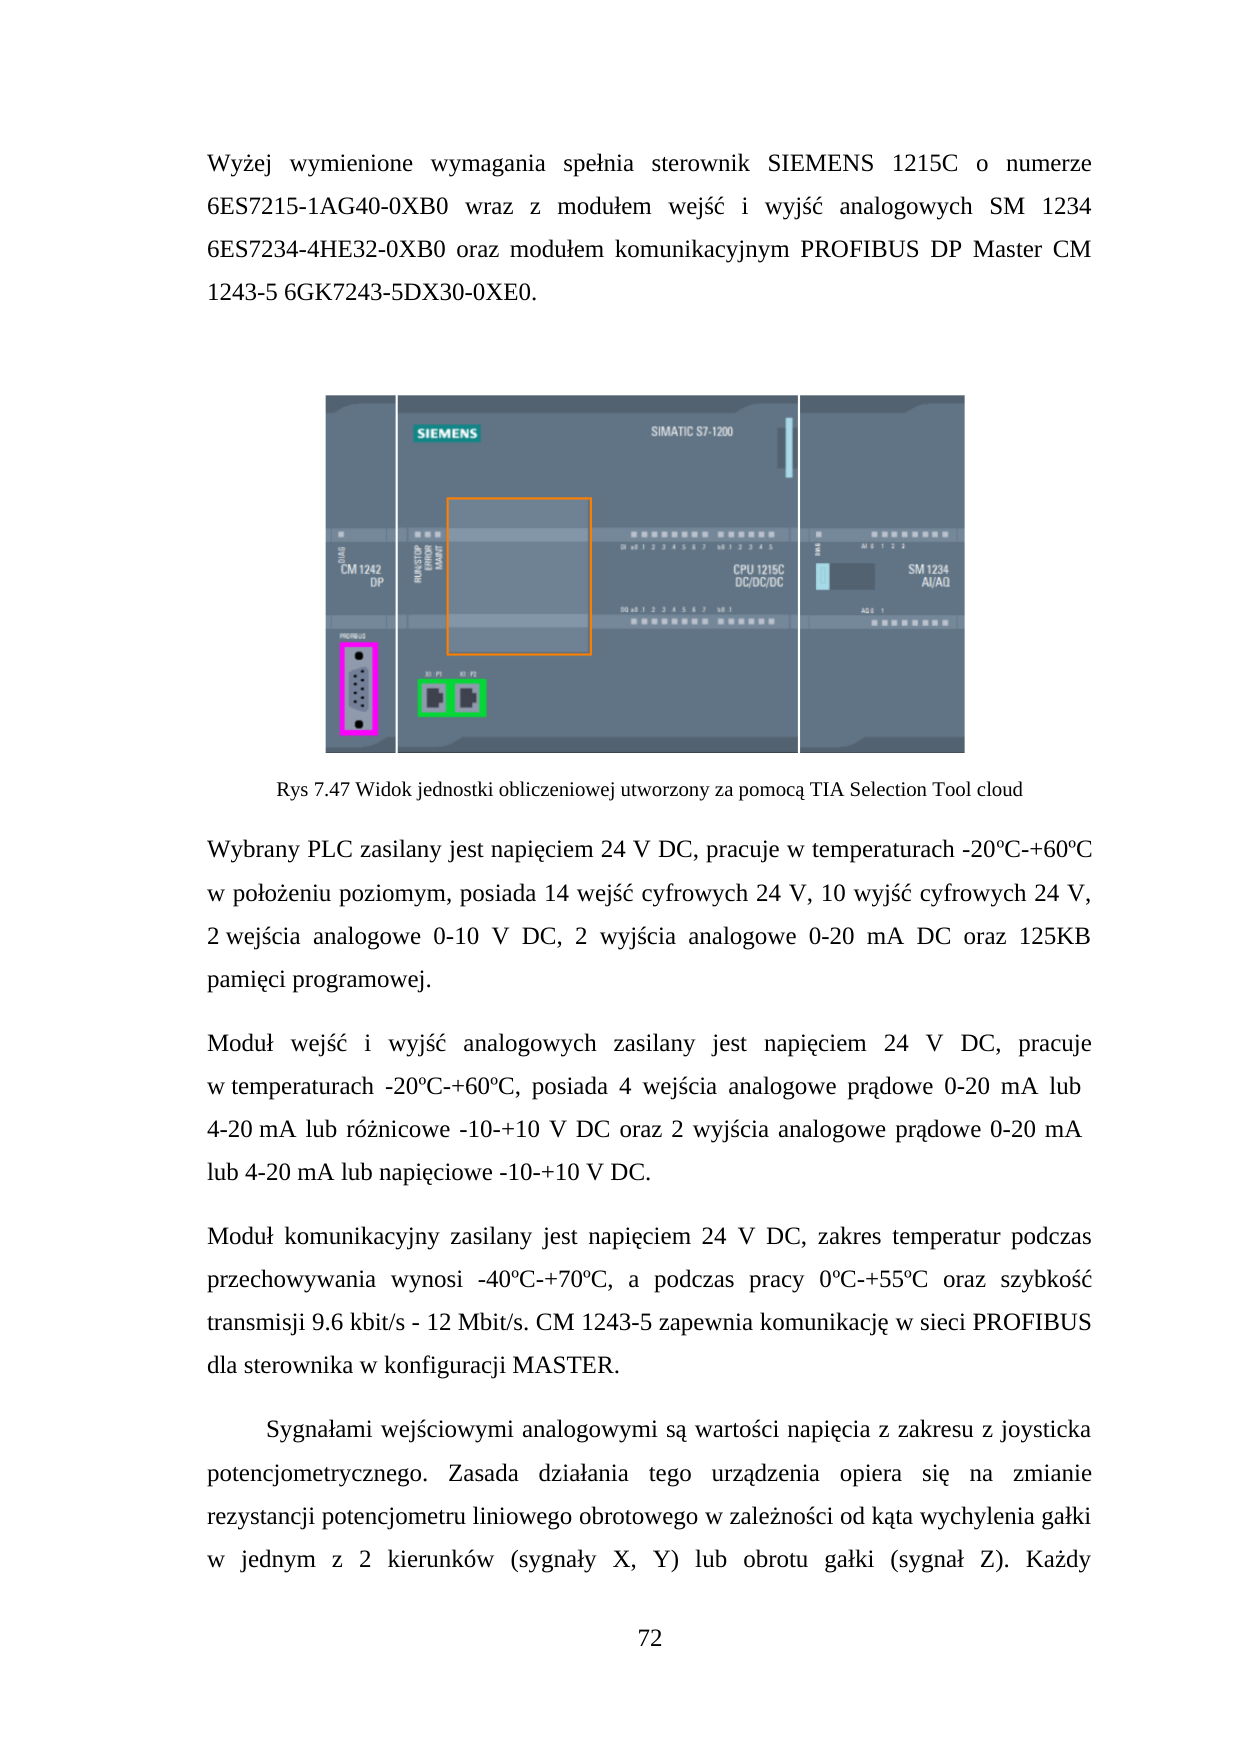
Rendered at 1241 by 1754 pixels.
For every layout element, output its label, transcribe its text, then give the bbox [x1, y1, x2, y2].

text Moduł wejść i wyjść analogowych zasilany jest napięciem 24 V DC, pracuje w temperaturach -20ºC-+60ºC, posiada 4 wejścia analogowe prądowe 0-20 mA lub 4-20 mA lub różnicowe -10-+10 V DC oraz 2 wyjścia analogowe prądowe 0-20 mA lub 4-20 mA lub napięciowe -10-+10 V DC. [207, 1028, 1092, 1186]
text Wyżej wymienione wymagania spełnia sterownik SIEMENS 1215C o numerze 6ES7215-1AG40-0XB0 wraz z modułem wejść i wyjść analogowych SM 1234 6ES7234-4HE32-0XB0 oraz modułem komunikacyjnym PROFIBUS DP Master CM 1243-5 6GK7243-5DX30-0XE0. [207, 148, 1092, 306]
picture [325, 395, 965, 753]
text Wybrany PLC zasilany jest napięciem 24 V DC, pracuje w temperaturach -20ºC-+60ºC w położeniu poziomym, posiada 14 wejść cyfrowych 24 V, 10 wyjść cyfrowych 24 V, 2 wejścia analogowe 0-10 V DC, 2 wyjścia analogowe 0-20 mA DC oraz 125KB pamięci programowej. [207, 834, 1092, 993]
text Moduł komunikacyjny zasilany jest napięciem 24 V DC, zakres temperatur podczas przechowywania wynosi -40ºC-+70ºC, a podczas pracy 0ºC-+55ºC oraz szybkość transmisji 9.6 kbit/s - 12 Mbit/s. CM 1243-5 zapewnia komunikację w sieci PROFIBUS dla sterownika w konfiguracji MASTER. [207, 1221, 1092, 1379]
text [207, 1414, 1092, 1573]
